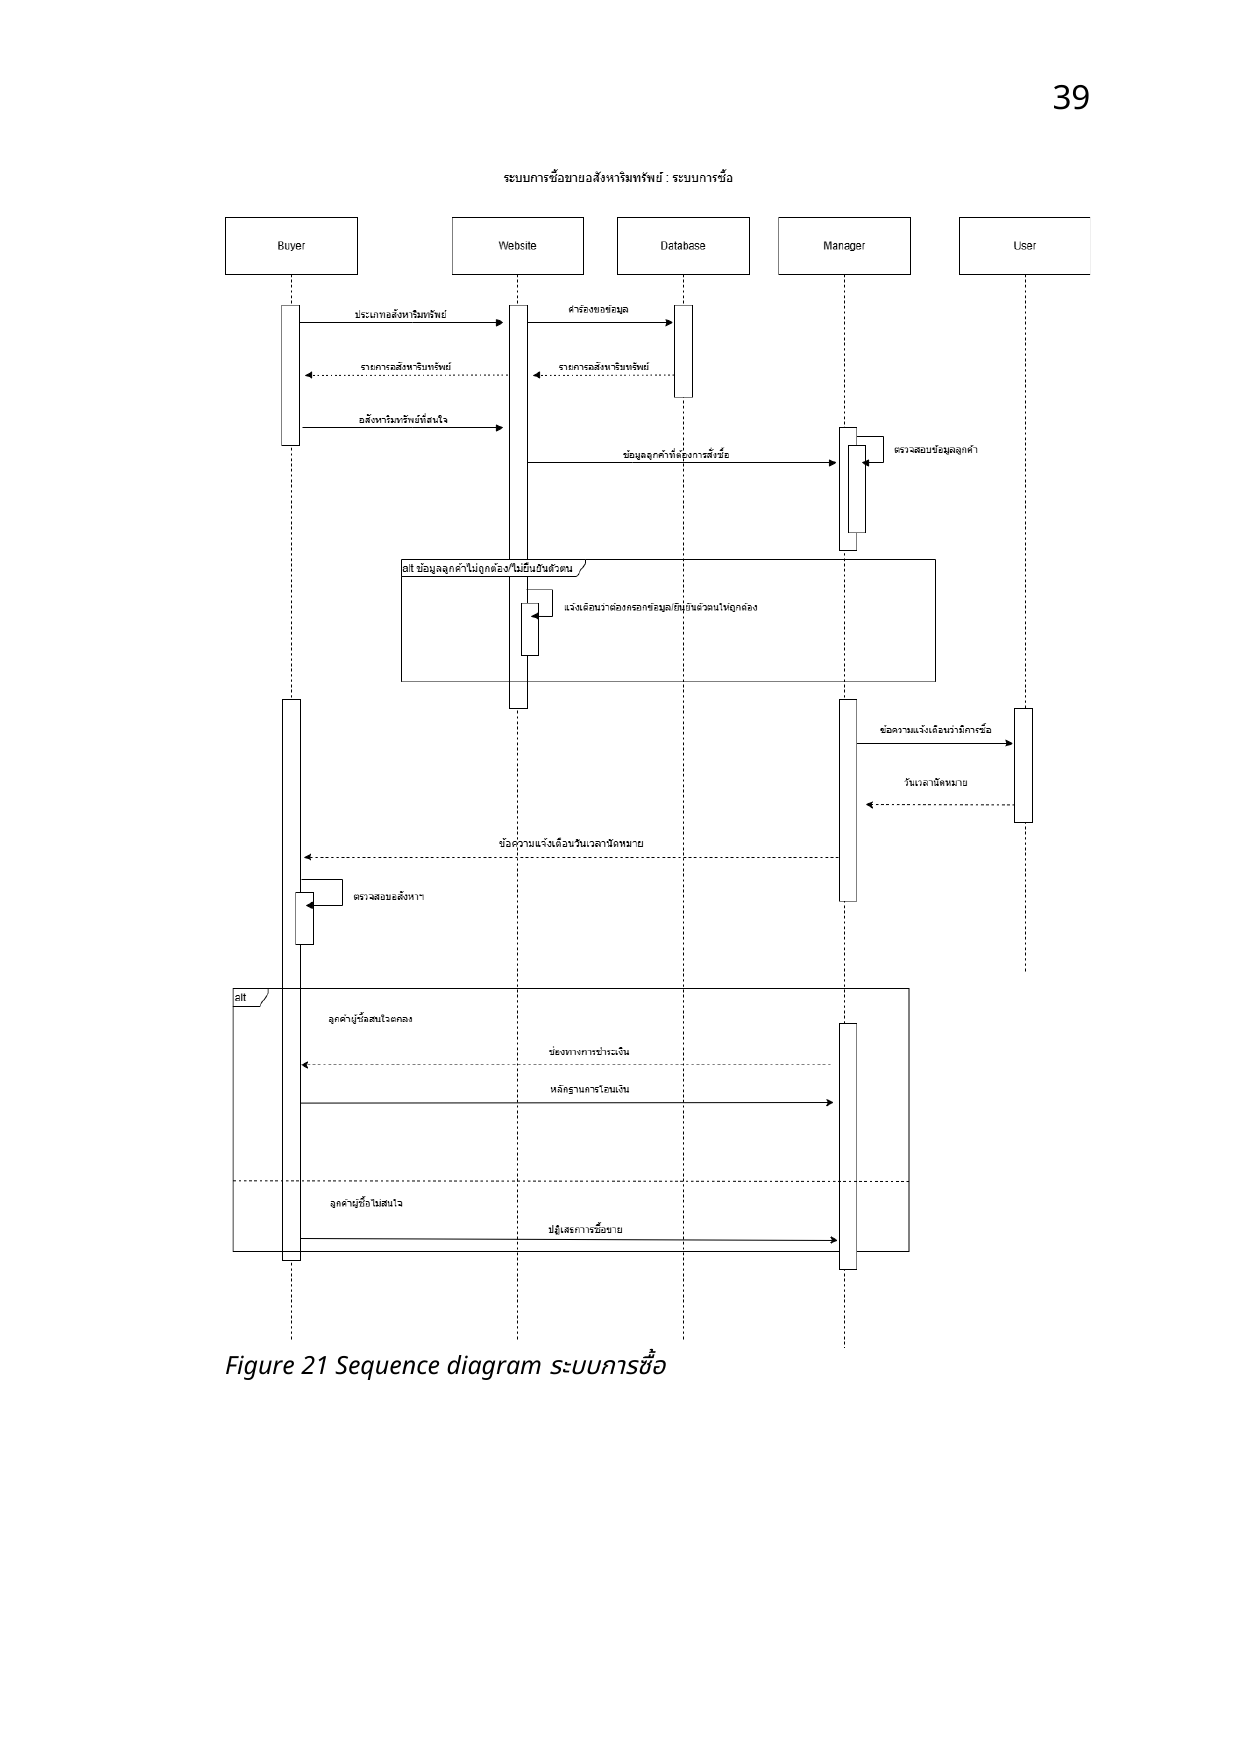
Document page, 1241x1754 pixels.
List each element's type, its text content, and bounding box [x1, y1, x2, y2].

text Figure 22 Sequence diagram ระบบการซื้อ [225, 1348, 1090, 1386]
picture [225, 164, 1091, 1348]
